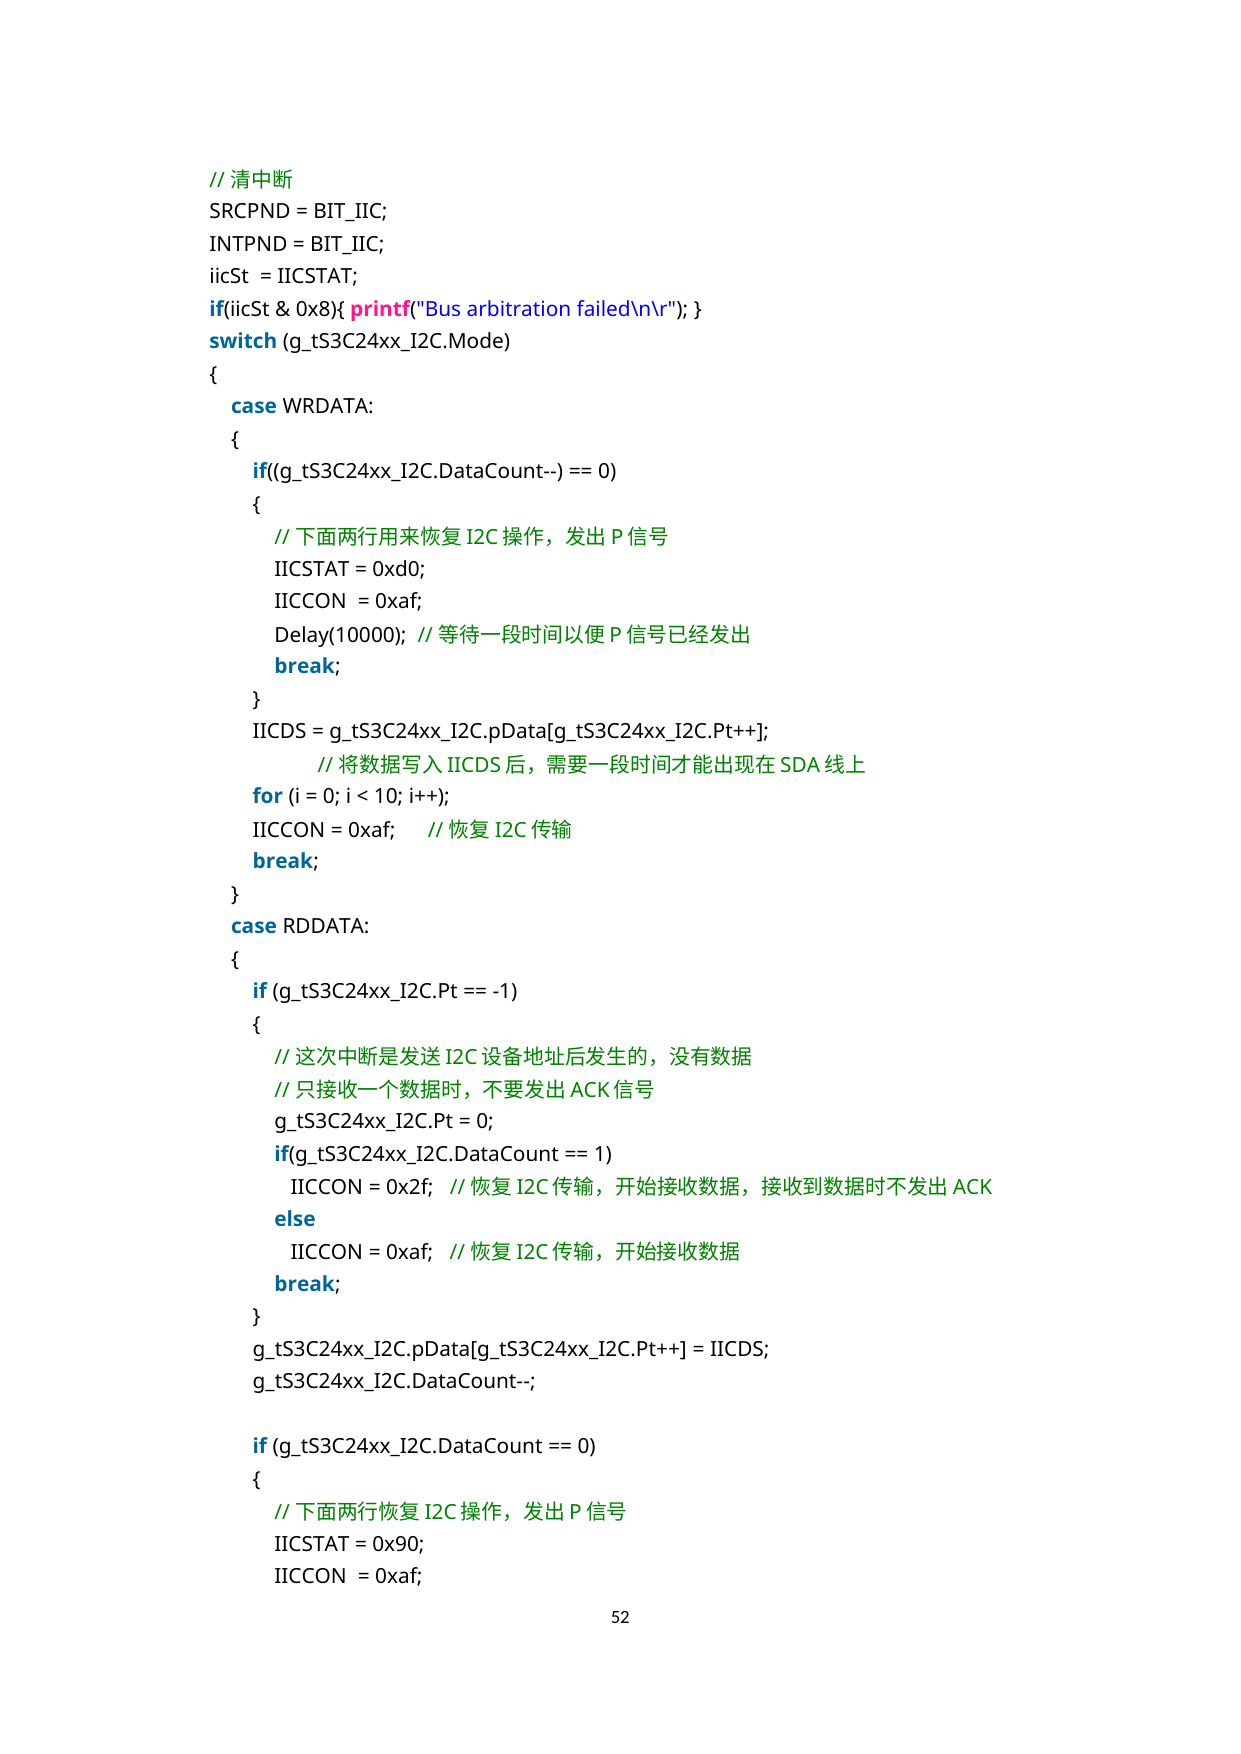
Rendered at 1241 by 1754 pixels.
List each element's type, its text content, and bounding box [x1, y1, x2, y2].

text break; [187, 1267, 1053, 1299]
text // 下面两行用来恢复I2C操作，发出P信号 [187, 519, 1053, 552]
text g_tS3C24xx_I2C.pData[g_tS3C24xx_I2C.Pt++] = IICDS; [187, 1332, 1053, 1364]
text if(g_tS3C24xx_I2C.DataCount == 1) [187, 1137, 1053, 1169]
text } [187, 877, 1053, 909]
text case RDDATA: [187, 909, 1053, 942]
text } [187, 682, 1053, 714]
text { [187, 1462, 1053, 1494]
text { [187, 1007, 1053, 1039]
text { [187, 422, 1053, 454]
text SRCPND = BIT_IIC; [187, 194, 1053, 227]
text { [187, 487, 1053, 519]
text if (g_tS3C24xx_I2C.DataCount == 0) [187, 1429, 1053, 1462]
text g_tS3C24xx_I2C.Pt = 0; [187, 1104, 1053, 1137]
text IICSTAT = 0x90; [187, 1527, 1053, 1559]
text // 这次中断是发送I2C设备地址后发生的，没有数据 [187, 1039, 1053, 1072]
text IICCON = 0xaf; // 恢复I2C传输，开始接收数据 [187, 1234, 1053, 1267]
text break; [187, 844, 1053, 877]
text { [187, 942, 1053, 974]
text if(iicSt & 0x8){ printf("Bus arbitration failed\n\r"); } [187, 292, 1053, 324]
text INTPND = BIT_IIC; [187, 227, 1053, 259]
text iicSt = IICSTAT; [187, 259, 1053, 292]
text // 清中断 [187, 162, 1053, 194]
text break; [187, 649, 1053, 682]
text else [187, 1202, 1053, 1234]
text for (i = 0; i < 10; i++); [187, 779, 1053, 812]
text // 下面两行恢复I2C操作，发出P信号 [187, 1494, 1053, 1527]
text if (g_tS3C24xx_I2C.Pt == -1) [187, 974, 1053, 1007]
text case WRDATA: [187, 389, 1053, 422]
text IICCON = 0xaf; [187, 1559, 1053, 1592]
text { [187, 357, 1053, 389]
text Delay(10000); // 等待一段时间以便P信号已经发出 [187, 617, 1053, 649]
text IICCON = 0xaf; [187, 584, 1053, 617]
text g_tS3C24xx_I2C.DataCount--; [187, 1364, 1053, 1397]
text if((g_tS3C24xx_I2C.DataCount--) == 0) [187, 454, 1053, 487]
text // 将数据写入IICDS后，需要一段时间才能出现在SDA线上 [187, 747, 1053, 779]
text IICDS = g_tS3C24xx_I2C.pData[g_tS3C24xx_I2C.Pt++]; [187, 714, 1053, 747]
text IICSTAT = 0xd0; [187, 552, 1053, 584]
text // 只接收一个数据时，不要发出ACK信号 [187, 1072, 1053, 1104]
text switch (g_tS3C24xx_I2C.Mode) [187, 324, 1053, 357]
text IICCON = 0xaf; // 恢复I2C传输 [187, 812, 1053, 844]
text IICCON = 0x2f; // 恢复I2C传输，开始接收数据，接收到数据时不发出ACK [187, 1169, 1053, 1202]
text } [187, 1299, 1053, 1332]
